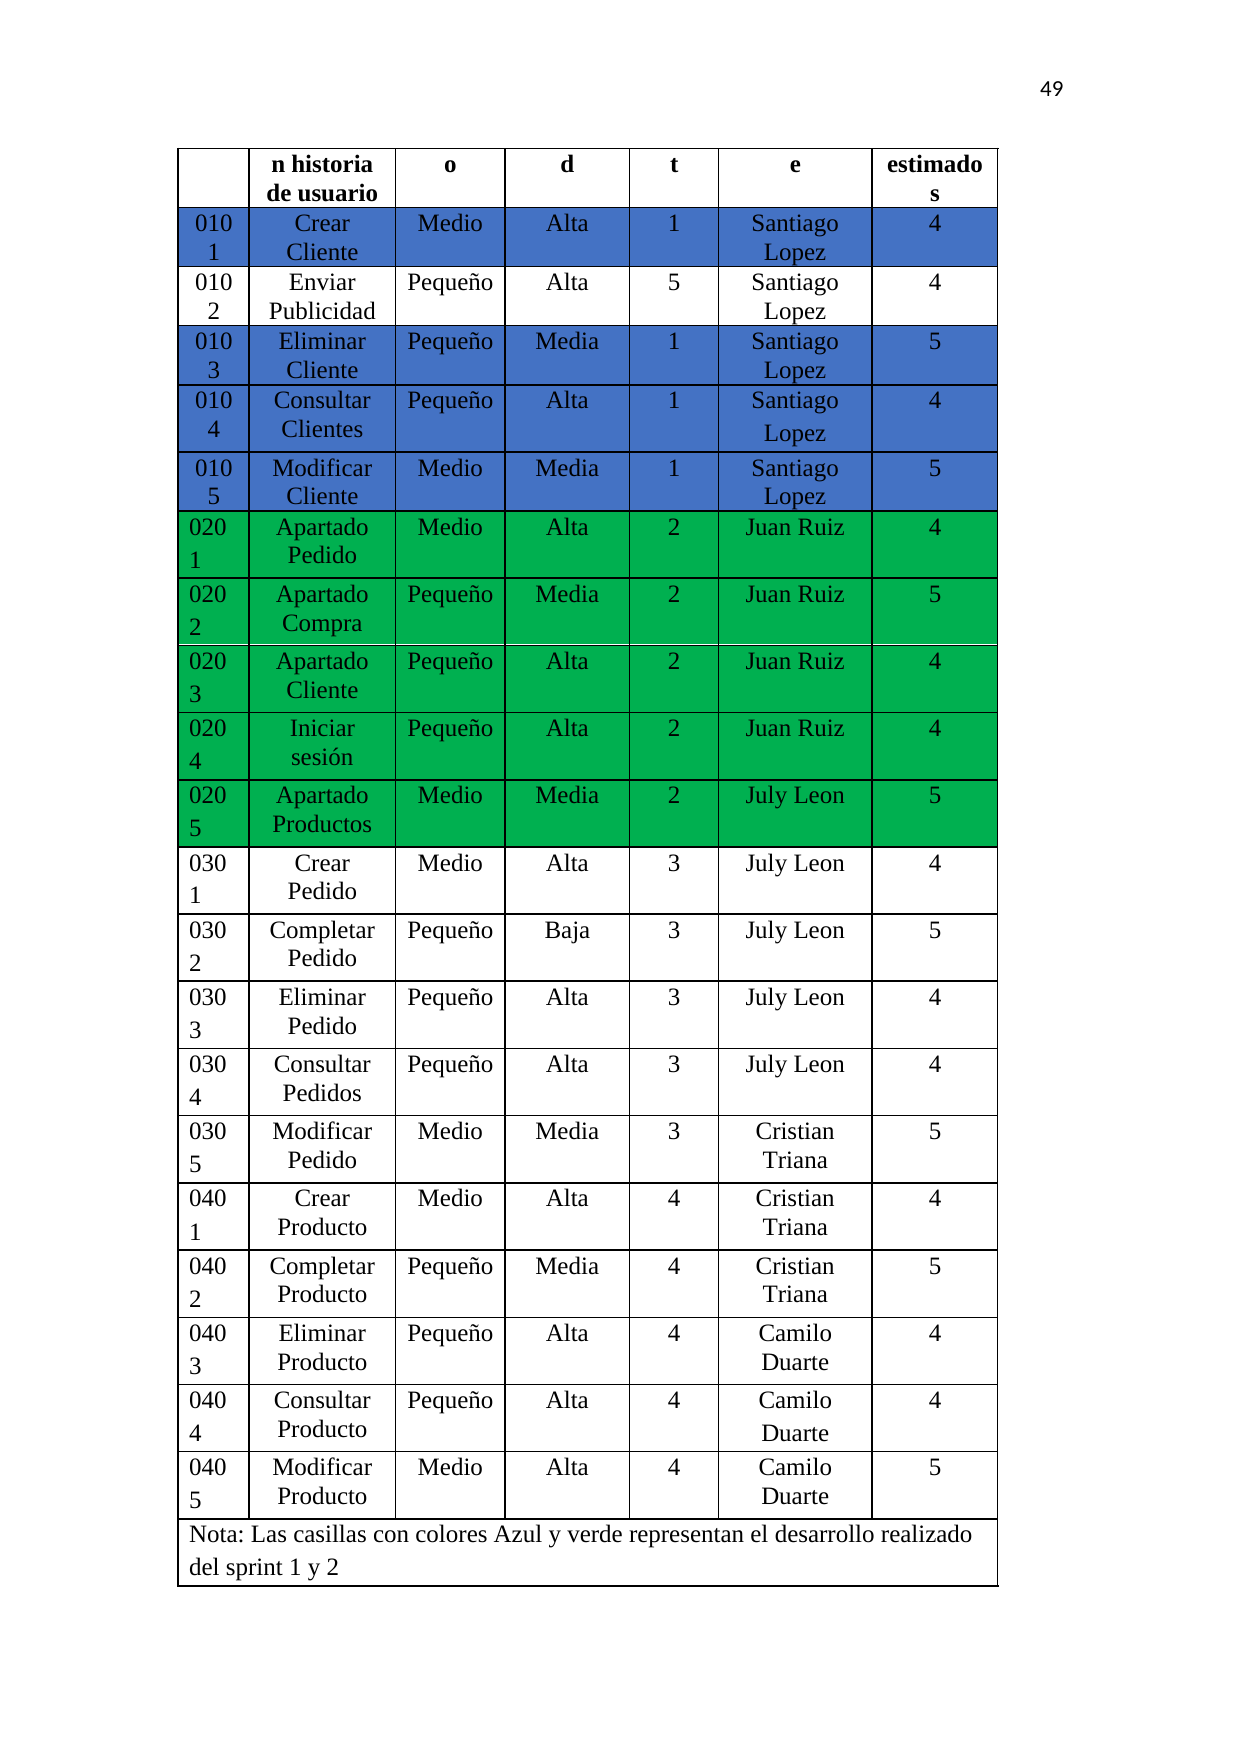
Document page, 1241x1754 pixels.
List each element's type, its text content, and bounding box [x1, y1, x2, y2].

table_cell 4 [873, 1049, 997, 1115]
table_cell Eliminar Pedido [250, 982, 395, 1048]
table_cell July Leon [719, 982, 871, 1048]
table_cell 2 [630, 781, 718, 846]
table_cell Santiago Lopez [719, 386, 871, 451]
table_cell Cristian Triana [719, 1116, 871, 1182]
table_cell 4 [630, 1385, 718, 1451]
table_cell Pequeño [396, 646, 504, 712]
table_cell Eliminar Producto [250, 1318, 395, 1383]
table_cell Consultar Clientes [250, 386, 395, 451]
table_cell Pequeño [396, 326, 504, 384]
table_cell 4 [873, 386, 997, 451]
table_cell 0402 [179, 1251, 248, 1316]
table_cell Alta [506, 1184, 629, 1249]
table_cell 4 [873, 646, 997, 712]
table_cell Camilo Duarte [719, 1452, 871, 1518]
table_cell Camilo Duarte [719, 1318, 871, 1383]
table_cell 0303 [179, 982, 248, 1048]
table_cell Media [506, 326, 629, 384]
table_cell Media [506, 453, 629, 510]
table_cell 4 [873, 713, 997, 779]
table_cell Alta [506, 848, 629, 913]
table_cell Camilo Duarte [719, 1385, 871, 1451]
table_cell Pequeño [396, 1318, 504, 1383]
table_cell 0104 [179, 386, 248, 451]
table_cell 0103 [179, 326, 248, 384]
table_cell Alta [506, 1049, 629, 1115]
table_cell Medio [396, 453, 504, 510]
table_cell 3 [630, 982, 718, 1048]
table_cell 0305 [179, 1116, 248, 1182]
table_cell Santiago Lopez [719, 326, 871, 384]
table_cell Iniciar sesión [250, 713, 395, 779]
table_cell 1 [630, 326, 718, 384]
table_cell Santiago Lopez [719, 267, 871, 325]
table_cell Juan Ruiz [719, 579, 871, 644]
table_cell 0205 [179, 781, 248, 846]
table_cell 4 [630, 1452, 718, 1518]
table_cell 0204 [179, 713, 248, 779]
table_cell 0201 [179, 512, 248, 577]
table_cell 1 [630, 453, 718, 510]
table_cell 1 [630, 386, 718, 451]
table_cell Alta [506, 386, 629, 451]
table_cell July Leon [719, 1049, 871, 1115]
table_cell Santiago Lopez [719, 453, 871, 510]
table_cell Cristian Triana [719, 1184, 871, 1249]
table_cell 0302 [179, 915, 248, 980]
table_cell Puntos estimados [873, 149, 997, 207]
table_cell 0404 [179, 1385, 248, 1451]
table_cell 1 [630, 208, 718, 266]
table_cell Pequeño [396, 915, 504, 980]
table_cell Alta [506, 208, 629, 266]
table_cell Nota: Las casillas con colores Azul y verde representan el desarrollo realizado del sprint 1 y 2 [179, 1520, 997, 1585]
table_cell Pequeño [396, 1385, 504, 1451]
table_cell Medio [396, 781, 504, 846]
table_cell 4 [873, 1184, 997, 1249]
table_cell 0102 [179, 267, 248, 325]
table_cell 2 [630, 646, 718, 712]
table_cell Alta [506, 713, 629, 779]
table_cell 5 [873, 915, 997, 980]
table_cell Prioridad [506, 149, 629, 207]
table_cell Pequeño [396, 982, 504, 1048]
table_cell 4 [873, 512, 997, 577]
table_cell 4 [873, 267, 997, 325]
table_cell 5 [630, 267, 718, 325]
table_cell Alta [506, 1318, 629, 1383]
table_cell 4 [873, 848, 997, 913]
table_cell 0105 [179, 453, 248, 510]
table_cell 4 [873, 982, 997, 1048]
table_cell 0203 [179, 646, 248, 712]
table_cell Tamaño [396, 149, 504, 207]
table_cell Crear Producto [250, 1184, 395, 1249]
table_cell Media [506, 781, 629, 846]
table_cell Baja [506, 915, 629, 980]
table_cell Sprint [630, 149, 718, 207]
table_cell Alta [506, 982, 629, 1048]
table_cell Alta [506, 267, 629, 325]
table_cell Alta [506, 1385, 629, 1451]
table_cell Media [506, 1251, 629, 1316]
table_cell Santiago Lopez [719, 208, 871, 266]
table_cell Modificar Producto [250, 1452, 395, 1518]
table_cell Apartado Compra [250, 579, 395, 644]
table_cell 5 [873, 781, 997, 846]
table_cell 5 [873, 579, 997, 644]
table_cell July Leon [719, 915, 871, 980]
table_cell Crear Pedido [250, 848, 395, 913]
table_cell 5 [873, 1251, 997, 1316]
table_cell 5 [873, 453, 997, 510]
table_cell Juan Ruiz [719, 512, 871, 577]
table_cell Pequeño [396, 579, 504, 644]
table_cell Crear Cliente [250, 208, 395, 266]
table_cell ID [179, 149, 248, 207]
table_cell 3 [630, 1116, 718, 1182]
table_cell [250, 149, 395, 207]
table_cell Juan Ruiz [719, 646, 871, 712]
table_cell Responsable [719, 149, 871, 207]
table_cell Consultar Producto [250, 1385, 395, 1451]
table_cell Completar Pedido [250, 915, 395, 980]
table_cell 4 [873, 208, 997, 266]
table_cell 0403 [179, 1318, 248, 1383]
table_cell Completar Producto [250, 1251, 395, 1316]
table_cell Eliminar Cliente [250, 326, 395, 384]
table_cell 0101 [179, 208, 248, 266]
table_cell 2 [630, 713, 718, 779]
table_cell Apartado Cliente [250, 646, 395, 712]
table_cell 4 [873, 1318, 997, 1383]
table_cell Medio [396, 208, 504, 266]
table_cell July Leon [719, 781, 871, 846]
table_cell 3 [630, 1049, 718, 1115]
table_cell Media [506, 579, 629, 644]
table_cell Pequeño [396, 1251, 504, 1316]
table_cell Medio [396, 1452, 504, 1518]
table_cell Modificar Pedido [250, 1116, 395, 1182]
table_cell 3 [630, 848, 718, 913]
table_cell 5 [873, 326, 997, 384]
table_cell 2 [630, 579, 718, 644]
table_cell 3 [630, 915, 718, 980]
table_cell 4 [630, 1318, 718, 1383]
table_cell Pequeño [396, 267, 504, 325]
table_cell 0202 [179, 579, 248, 644]
table_cell Medio [396, 1116, 504, 1182]
table_cell Pequeño [396, 386, 504, 451]
table_cell Apartado Pedido [250, 512, 395, 577]
table_cell Alta [506, 646, 629, 712]
table_cell Media [506, 1116, 629, 1182]
table_cell July Leon [719, 848, 871, 913]
table_cell 0301 [179, 848, 248, 913]
table_cell 4 [873, 1385, 997, 1451]
table_cell 0405 [179, 1452, 248, 1518]
table_cell Cristian Triana [719, 1251, 871, 1316]
table_cell 5 [873, 1452, 997, 1518]
table_cell Modificar Cliente [250, 453, 395, 510]
table_cell Medio [396, 848, 504, 913]
table_cell 0401 [179, 1184, 248, 1249]
table_cell Alta [506, 1452, 629, 1518]
table_cell Pequeño [396, 1049, 504, 1115]
table_cell Medio [396, 512, 504, 577]
table_cell 5 [873, 1116, 997, 1182]
table_cell 4 [630, 1251, 718, 1316]
table_cell Medio [396, 1184, 504, 1249]
table_cell 0304 [179, 1049, 248, 1115]
table_cell 4 [630, 1184, 718, 1249]
table_cell Juan Ruiz [719, 713, 871, 779]
table_cell 2 [630, 512, 718, 577]
table_cell Enviar Publicidad [250, 267, 395, 325]
table_cell Consultar Pedidos [250, 1049, 395, 1115]
table_cell Apartado Productos [250, 781, 395, 846]
table_cell Alta [506, 512, 629, 577]
table_cell Pequeño [396, 713, 504, 779]
